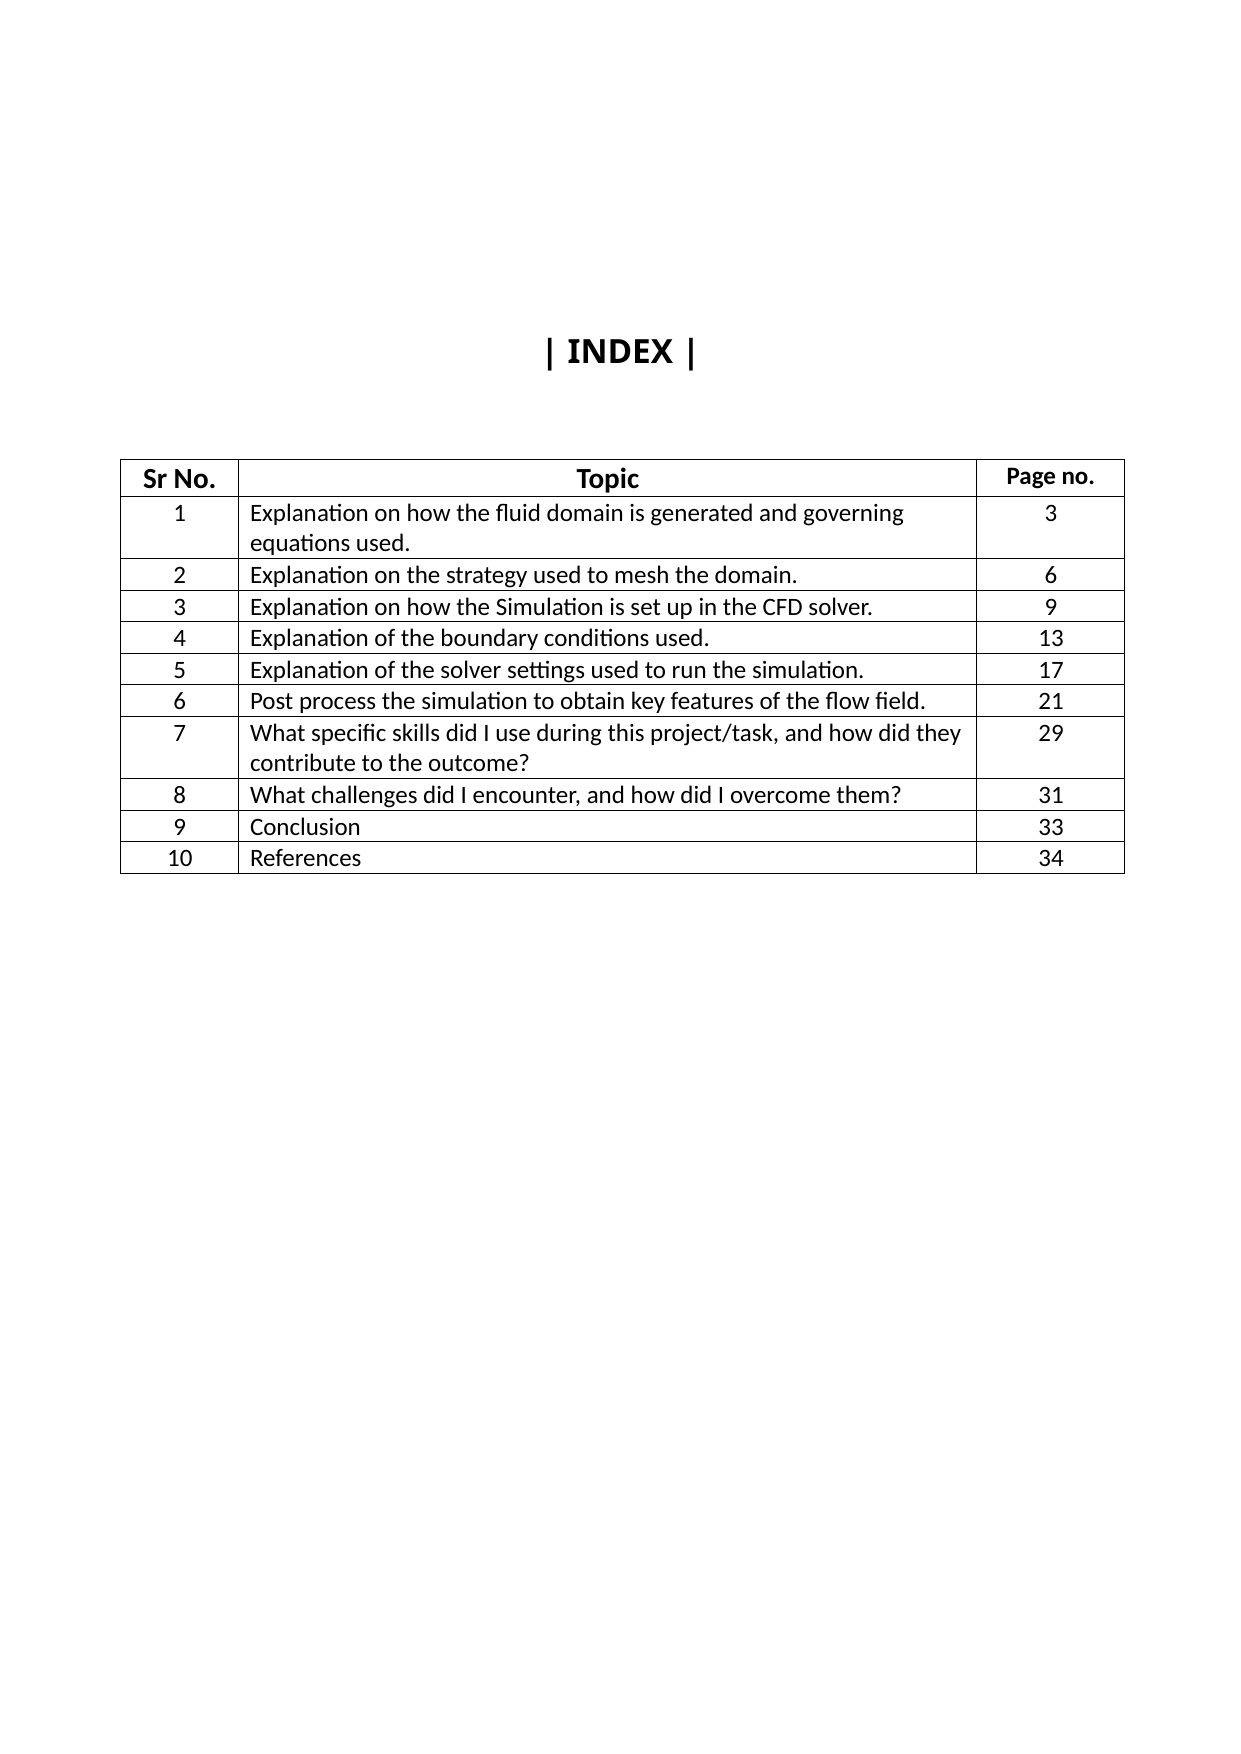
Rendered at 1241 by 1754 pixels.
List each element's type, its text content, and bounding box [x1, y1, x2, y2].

table_cell What challenges did I encounter, and how did I overcome them? [239, 779, 976, 809]
table_header Page no. [977, 460, 1124, 496]
text | INDEX | [150, 328, 1090, 373]
table_cell Explanation of the boundary conditions used. [239, 622, 976, 653]
table_header Sr No. [121, 460, 238, 496]
table_cell Explanation on how the fluid domain is generated and governing equations used. [239, 497, 976, 558]
table_cell 29 [977, 717, 1124, 778]
table_cell 21 [977, 685, 1124, 716]
table_cell 3 [977, 497, 1124, 558]
table_cell 3 [121, 591, 238, 621]
table_cell 5 [121, 654, 238, 684]
table_cell 34 [977, 842, 1124, 873]
table_cell Conclusion [239, 811, 976, 841]
table_cell References [239, 842, 976, 873]
table_cell 7 [121, 717, 238, 778]
table_cell 33 [977, 811, 1124, 841]
table_cell 8 [121, 779, 238, 809]
table_cell 31 [977, 779, 1124, 809]
table_cell 13 [977, 622, 1124, 653]
table_cell 9 [121, 811, 238, 841]
table_cell 6 [977, 559, 1124, 590]
table_cell 1 [121, 497, 238, 558]
table_cell 2 [121, 559, 238, 590]
table_cell Explanation on how the Simulation is set up in the CFD solver. [239, 591, 976, 621]
table_cell 17 [977, 654, 1124, 684]
table_cell What specific skills did I use during this project/task, and how did they contribute to the outcome? [239, 717, 976, 778]
table_cell 10 [121, 842, 238, 873]
table_cell Explanation of the solver settings used to run the simulation. [239, 654, 976, 684]
table_cell Post process the simulation to obtain key features of the flow field. [239, 685, 976, 716]
table_cell 9 [977, 591, 1124, 621]
table_cell Explanation on the strategy used to mesh the domain. [239, 559, 976, 590]
table_header Topic [239, 460, 976, 496]
table_cell 4 [121, 622, 238, 653]
table_cell 6 [121, 685, 238, 716]
